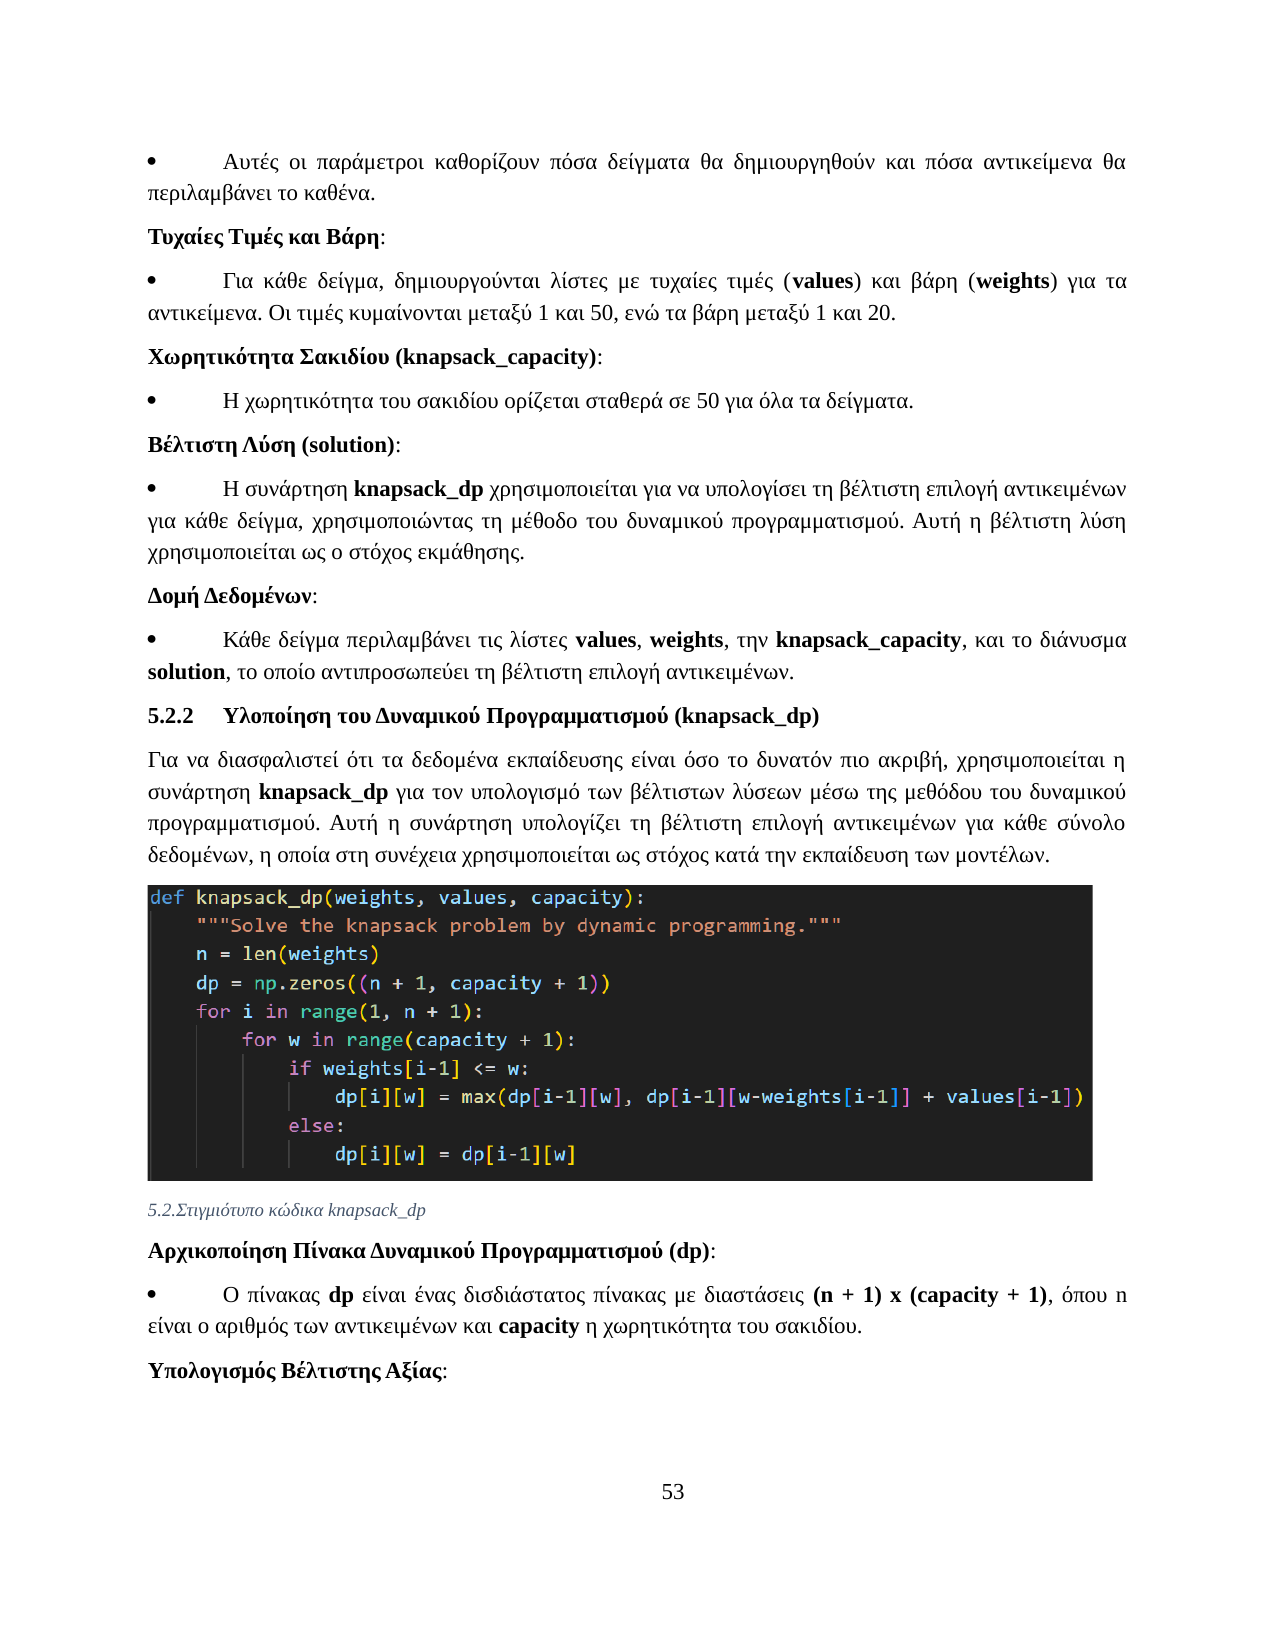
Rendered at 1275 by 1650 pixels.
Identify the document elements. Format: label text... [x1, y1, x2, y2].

text Χωρητικότητα Σακιδίου (knapsack_capacity): [148, 343, 1127, 369]
list Για κάθε δείγμα, δημιουργούνται λίστες με τυχαίες τιμές (values) και βάρη (weights) για τα αντικείμενα. Οι τιμές κυμαίνονται μεταξύ 1 και 50, ενώ τα βάρη μεταξύ 1 και 20. [148, 267, 1127, 325]
picture [147, 885, 1093, 1181]
text Τυχαίες Τιμές και Βάρη: [148, 223, 1127, 250]
subtitle Υλοποίηση του Δυναμικού Προγραμματισμού (knapsack_dp) [148, 702, 1127, 728]
list Αυτές οι παράμετροι καθορίζουν πόσα δείγματα θα δημιουργηθούν και πόσα αντικείμενα θα περιλαμβάνει το καθένα. [148, 148, 1127, 206]
list Η χωρητικότητα του σακιδίου ορίζεται σταθερά σε 50 για όλα τα δείγματα. [148, 387, 1127, 413]
list Η συνάρτηση knapsack_dp χρησιμοποιείται για να υπολογίσει τη βέλτιστη επιλογή αντικειμένων για κάθε δείγμα, χρησιμοποιώντας τη μέθοδο του δυναμικού προγραμματισμού. Αυτή η βέλτιστη λύση χρησιμοποιείται ως ο στόχος εκμάθησης. [148, 475, 1127, 565]
text Δομή Δεδομένων: [148, 582, 1127, 609]
list Κάθε δείγμα περιλαμβάνει τις λίστες values, weights, την knapsack_capacity, και το διάνυσμα solution, το οποίο αντιπροσωπεύει τη βέλτιστη επιλογή αντικειμένων. [148, 626, 1127, 684]
list Ο πίνακας dp είναι ένας δισδιάστατος πίνακας με διαστάσεις (n + 1) x (capacity + 1), όπου n είναι ο αριθμός των αντικειμένων και capacity η χωρητικότητα του σακιδίου. [148, 1281, 1127, 1339]
text Για να διασφαλιστεί ότι τα δεδομένα εκπαίδευσης είναι όσο το δυνατόν πιο ακριβή, χρησιμοποιείται η συνάρτηση knapsack_dp για τον υπολογισμό των βέλτιστων λύσεων μέσω της μεθόδου του δυναμικού προγραμματισμού. Αυτή η συνάρτηση υπολογίζει τη βέλτιστη επιλογή αντικειμένων για κάθε σύνολο δεδομένων, η οποία στη συνέχεια χρησιμοποιείται ως στόχος κατά την εκπαίδευση των μοντέλων. [148, 746, 1127, 867]
text 5.2.Στιγμιότυπο κώδικα knapsack_dp [148, 1199, 1127, 1220]
text Αρχικοποίηση Πίνακα Δυναμικού Προγραμματισμού (dp): [148, 1237, 1127, 1263]
text Βέλτιστη Λύση (solution): [148, 431, 1127, 457]
text Υπολογισμός Βέλτιστης Αξίας: [148, 1357, 1127, 1383]
